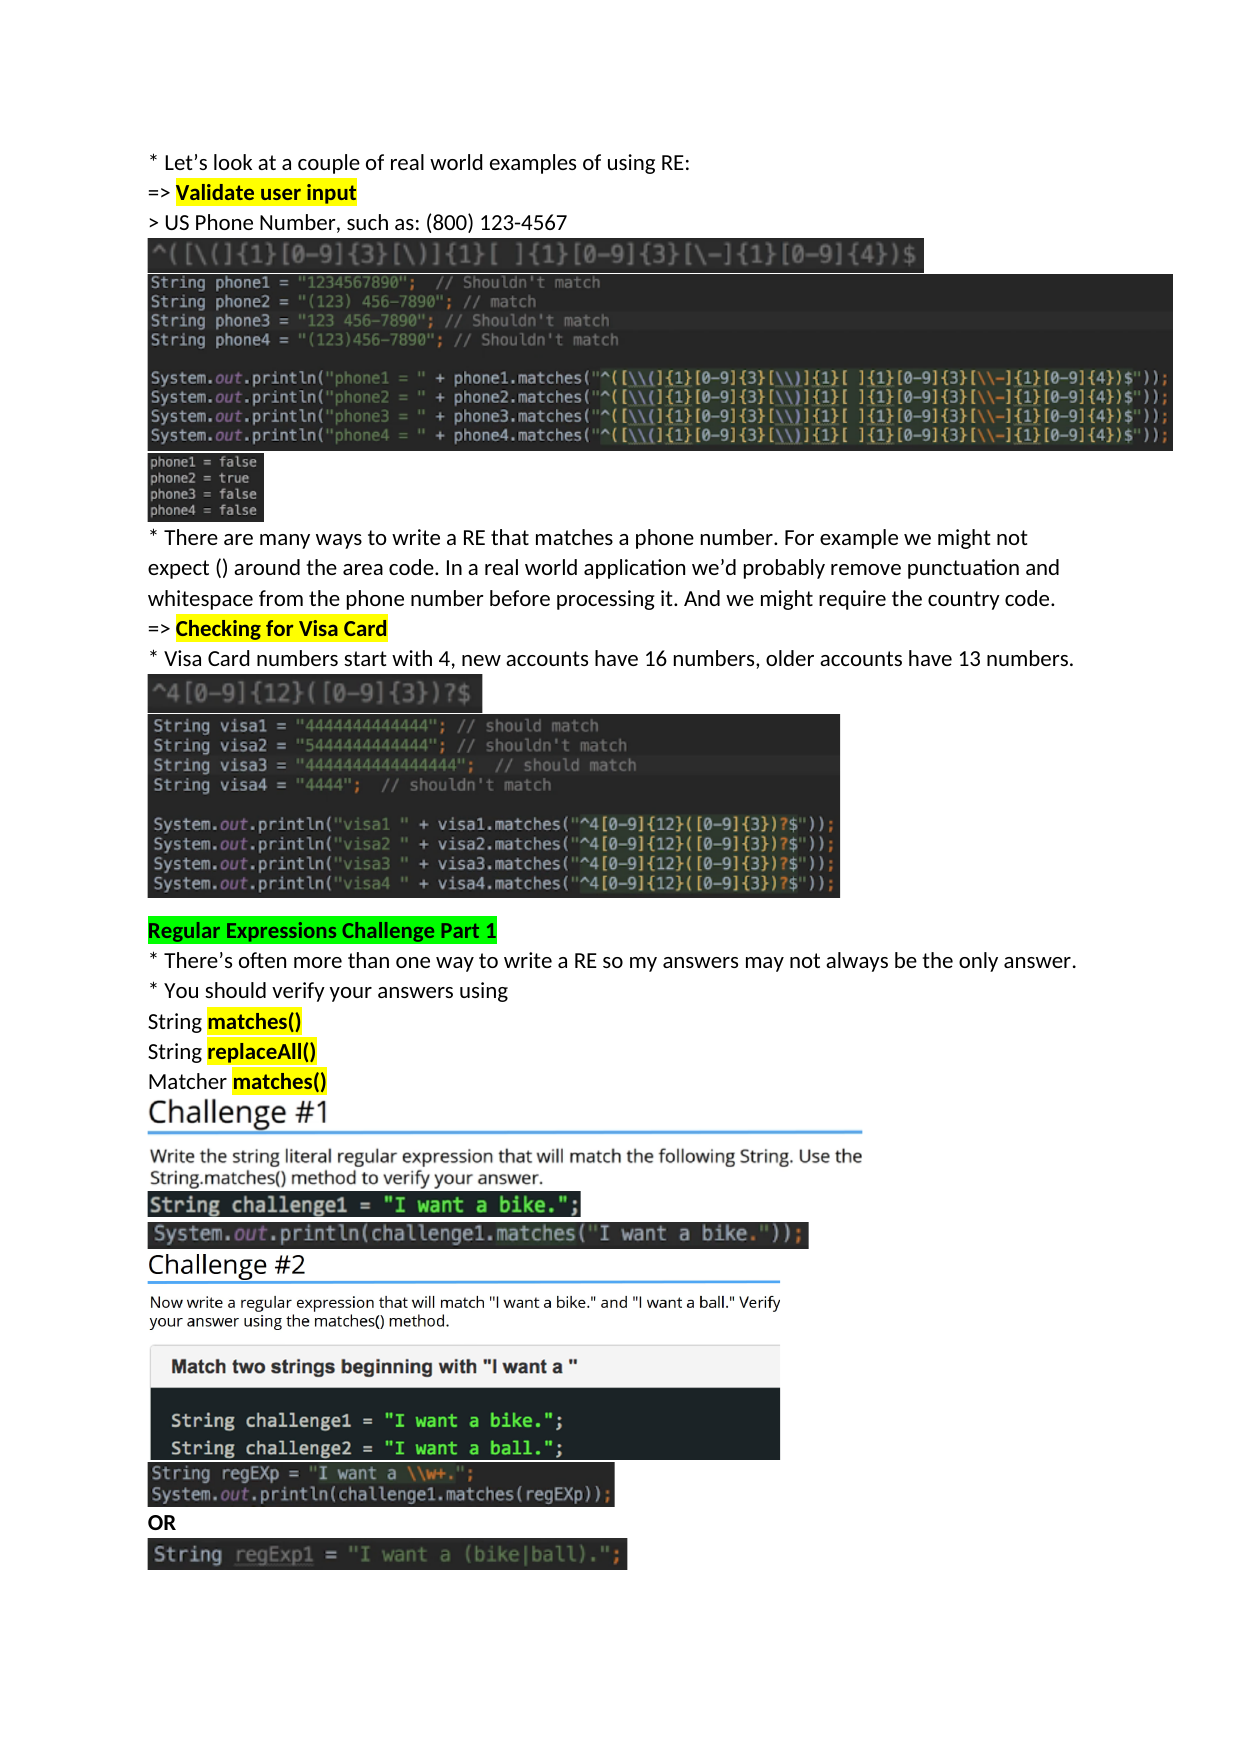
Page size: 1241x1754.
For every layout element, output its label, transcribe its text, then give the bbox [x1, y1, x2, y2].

picture [147, 714, 841, 898]
picture [147, 453, 264, 522]
picture [147, 274, 1173, 451]
picture [147, 1191, 581, 1217]
text * Let’s look at a couple of real world examples of using RE: => Validate user input > US Phone Number, such as: (800) 123-4567 * There are many ways to write a RE that matches a phone number. For example we might not expect () around the area code. In a real world application we’d probably remove punctuation and whitespace from the phone number before processing it. And we might require the country code. => Checking for Visa Card * Visa Card numbers start with 4, new accounts have 16 numbers, older accounts have 13 numbers. [148, 148, 1093, 274]
picture [147, 1252, 781, 1460]
picture [147, 1462, 615, 1507]
picture [147, 1097, 863, 1190]
picture [147, 238, 924, 273]
picture [147, 1538, 628, 1570]
picture [147, 674, 483, 713]
picture [147, 1222, 809, 1249]
